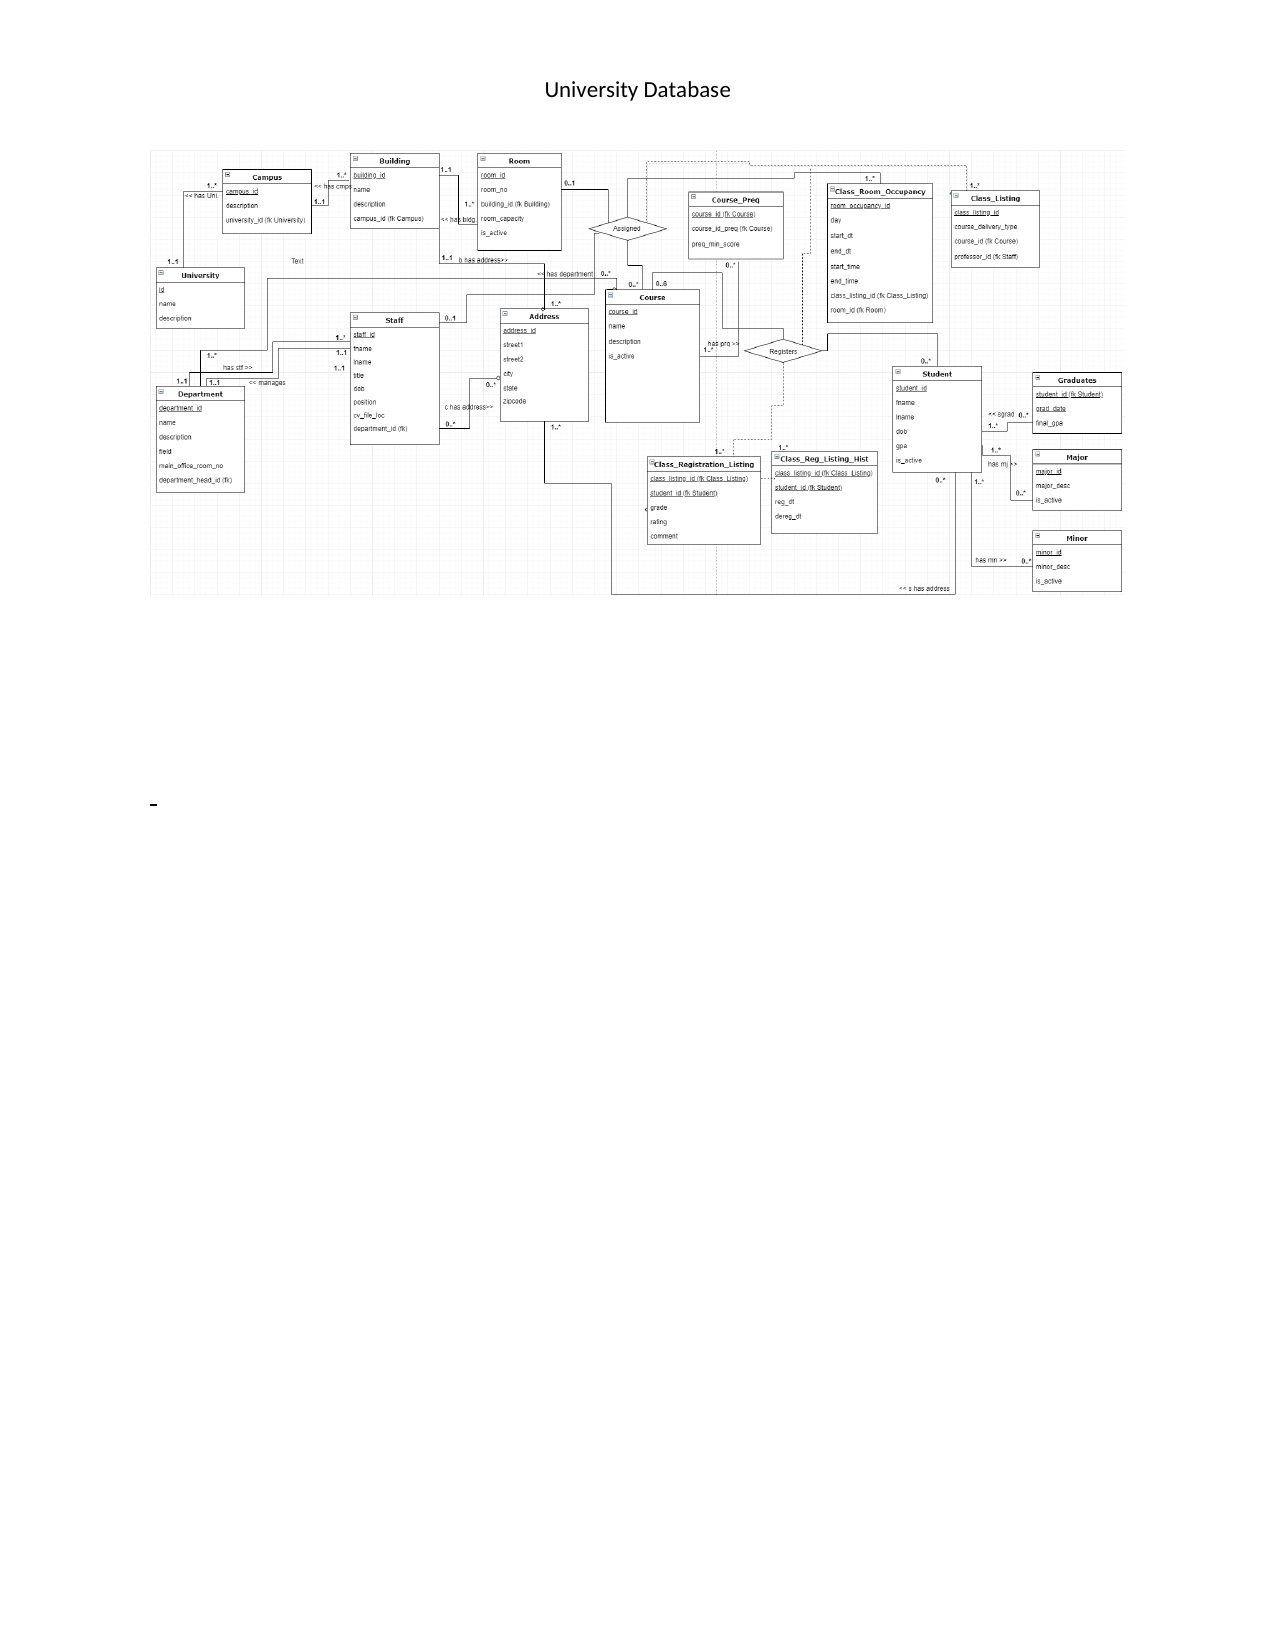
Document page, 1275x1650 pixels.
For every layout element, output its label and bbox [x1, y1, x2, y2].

picture [150, 150, 1125, 596]
